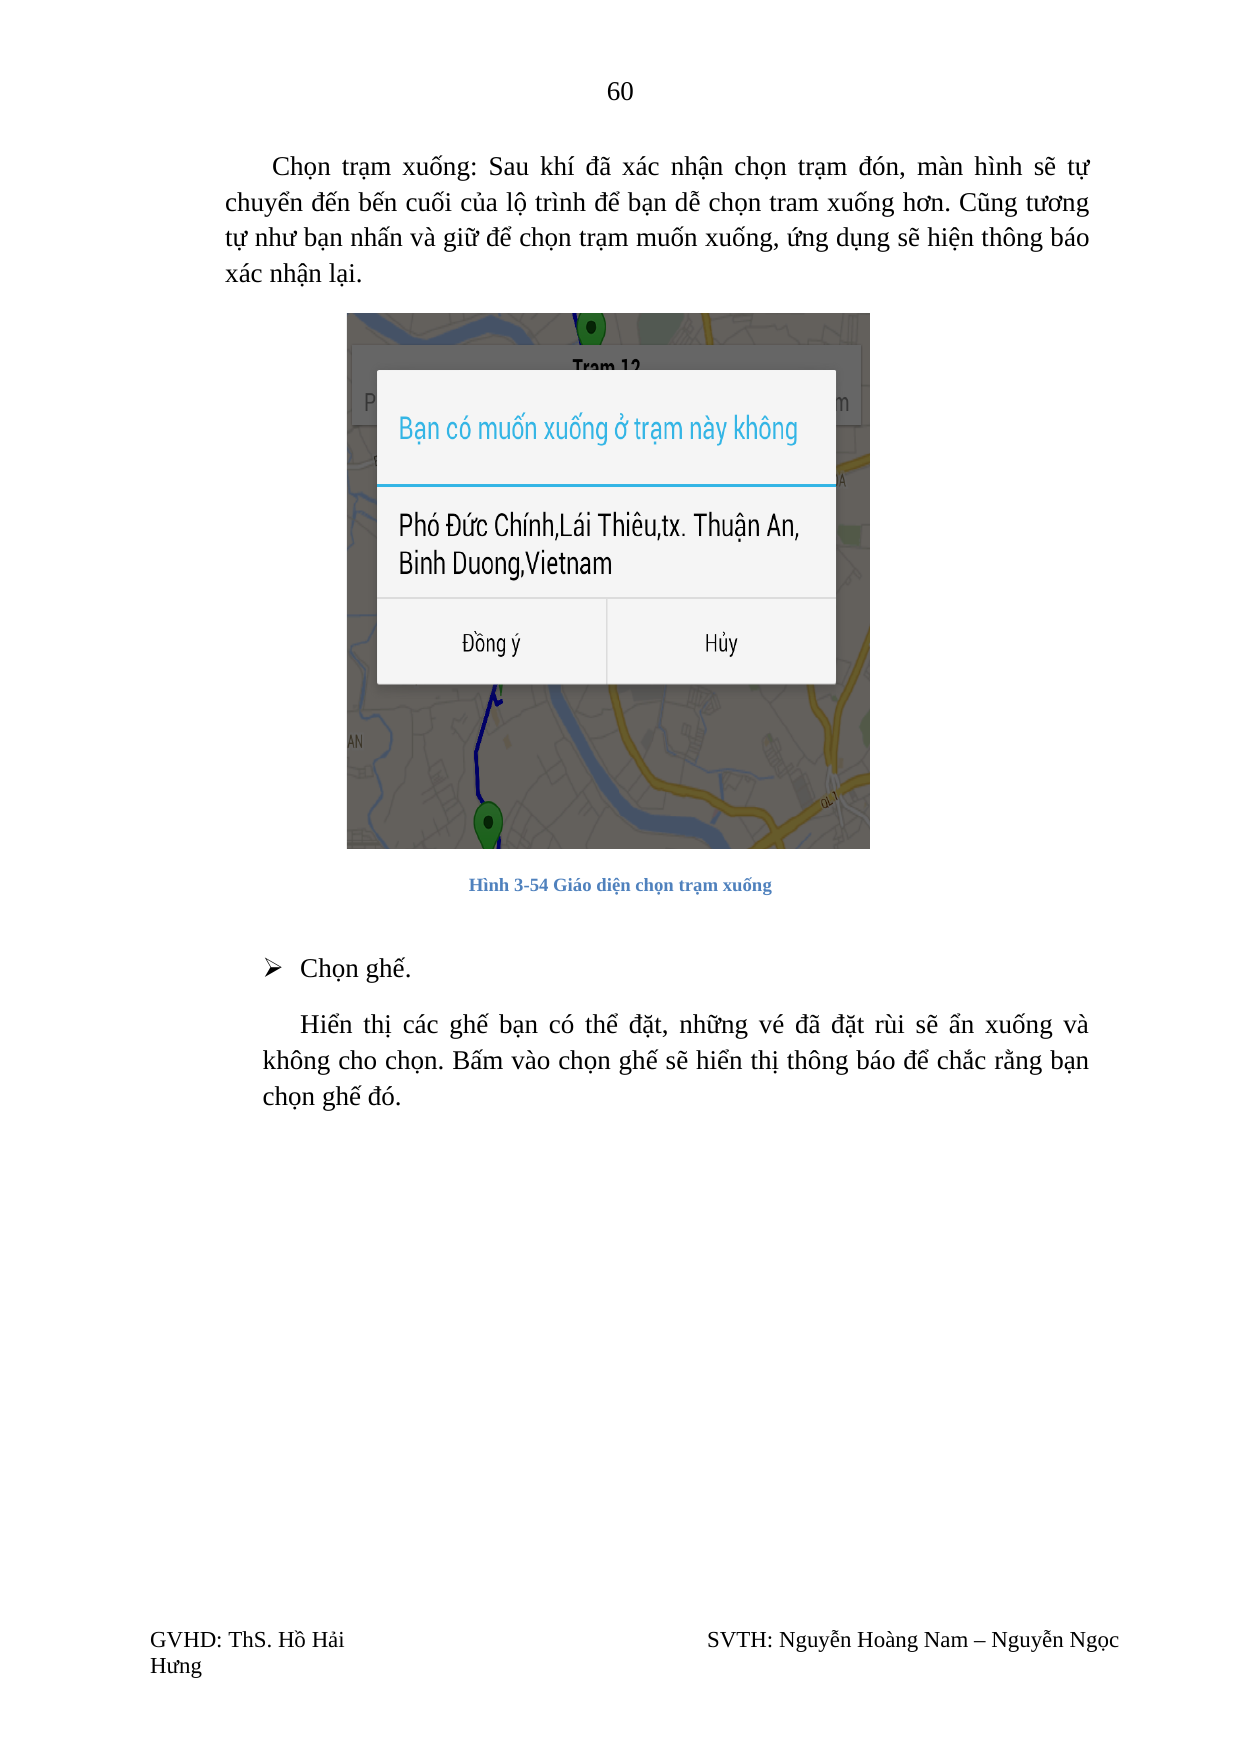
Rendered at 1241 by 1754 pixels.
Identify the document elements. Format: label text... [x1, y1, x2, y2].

text Hiển thị các ghế bạn có thể đặt, những vé đã đặt rùi sẽ ẩn xuống và không cho chọn. Bấm vào chọn ghế sẽ hiển thị thông báo để chắc rằng bạn chọn ghế đó. [262, 1008, 1090, 1111]
list Chọn ghế. [262, 952, 1090, 983]
text Hình 3-44 Giáo diện chọn trạm xuống [150, 873, 1090, 895]
picture [346, 313, 870, 849]
text Chọn trạm xuống: Sau khí đã xác nhận chọn trạm đón, màn hình sẽ tự chuyển đến bến cuối của lộ trình để bạn dễ chọn tram xuống hơn. Cũng tương tự như bạn nhấn và giữ để chọn trạm muốn xuống, ứng dụng sẽ hiện thông báo xác nhận lại. [225, 150, 1090, 288]
